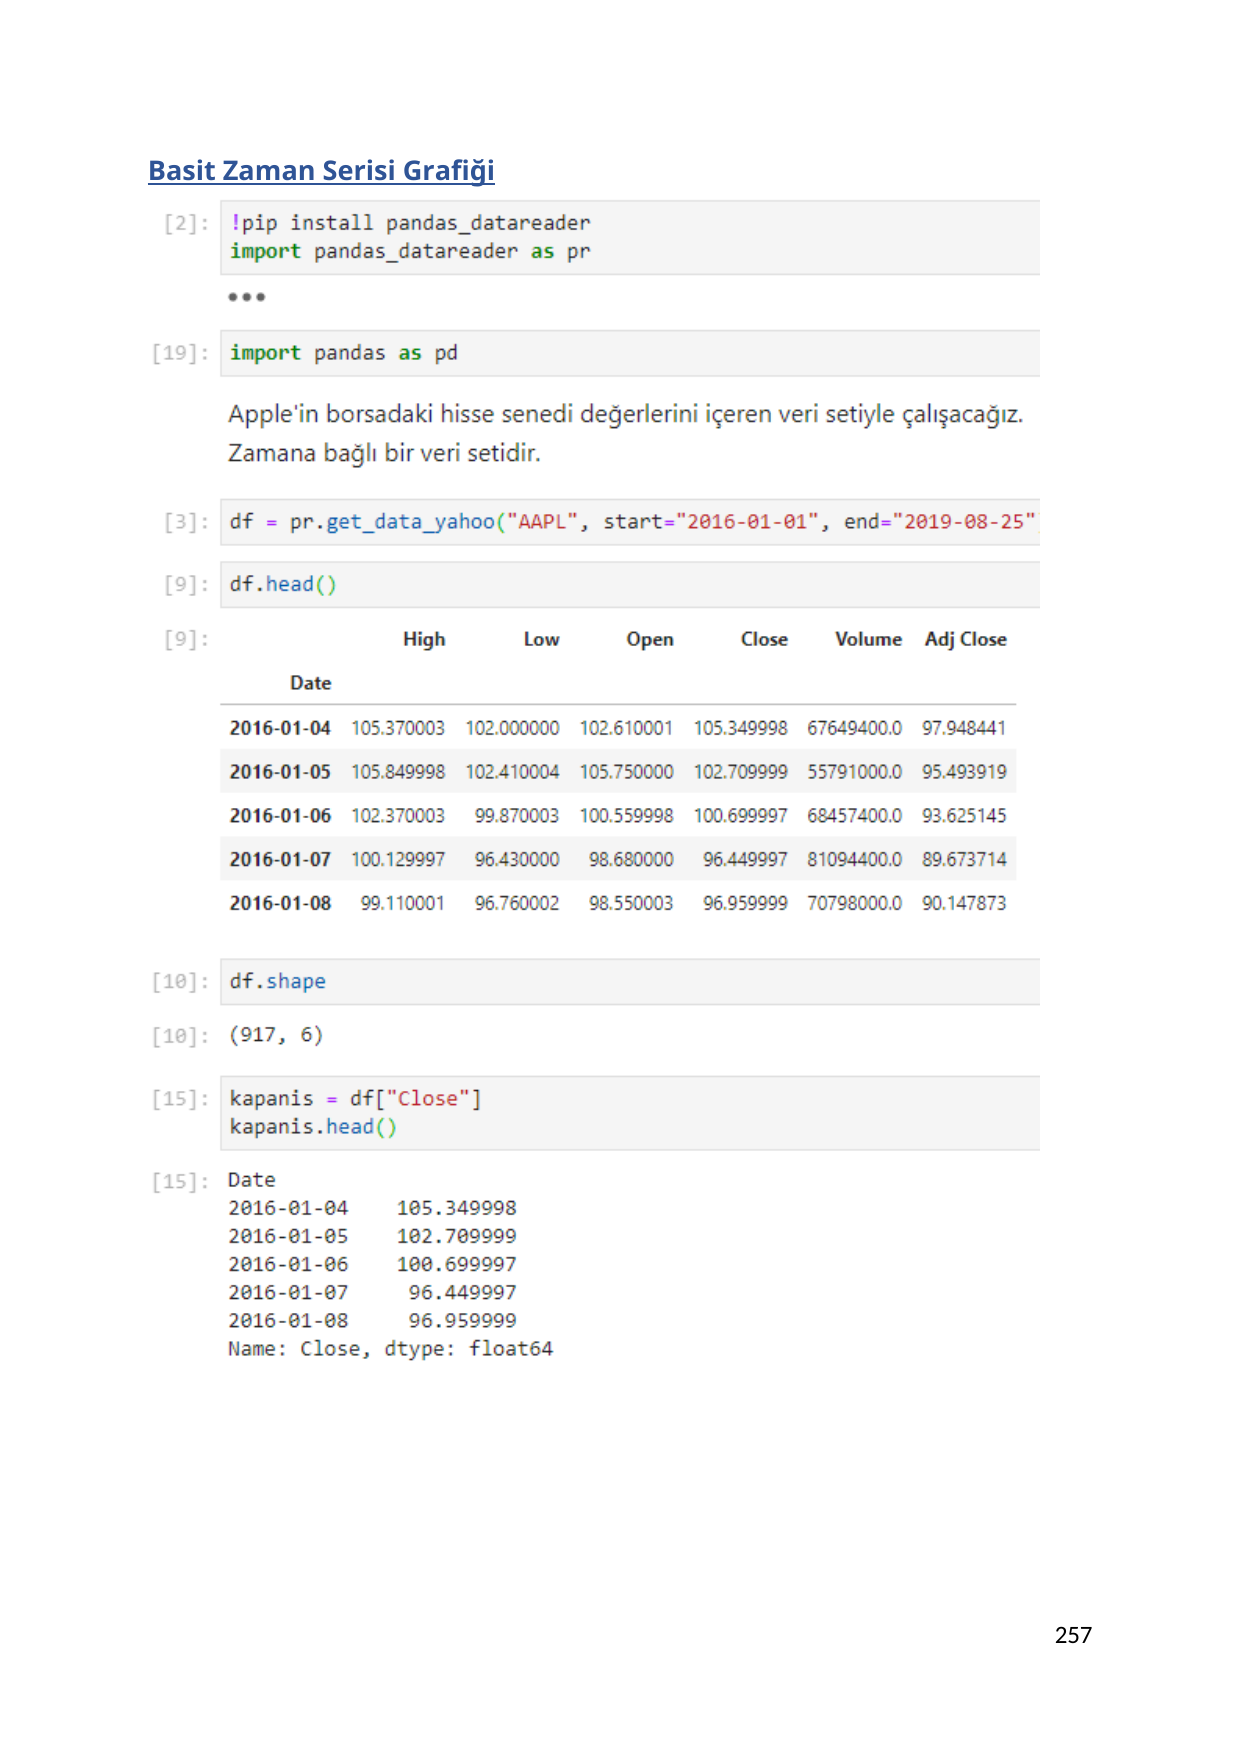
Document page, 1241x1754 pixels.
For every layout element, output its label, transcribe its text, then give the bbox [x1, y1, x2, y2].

subtitle Basit Zaman Serisi Grafiği [148, 152, 1092, 189]
picture [147, 191, 1040, 1373]
